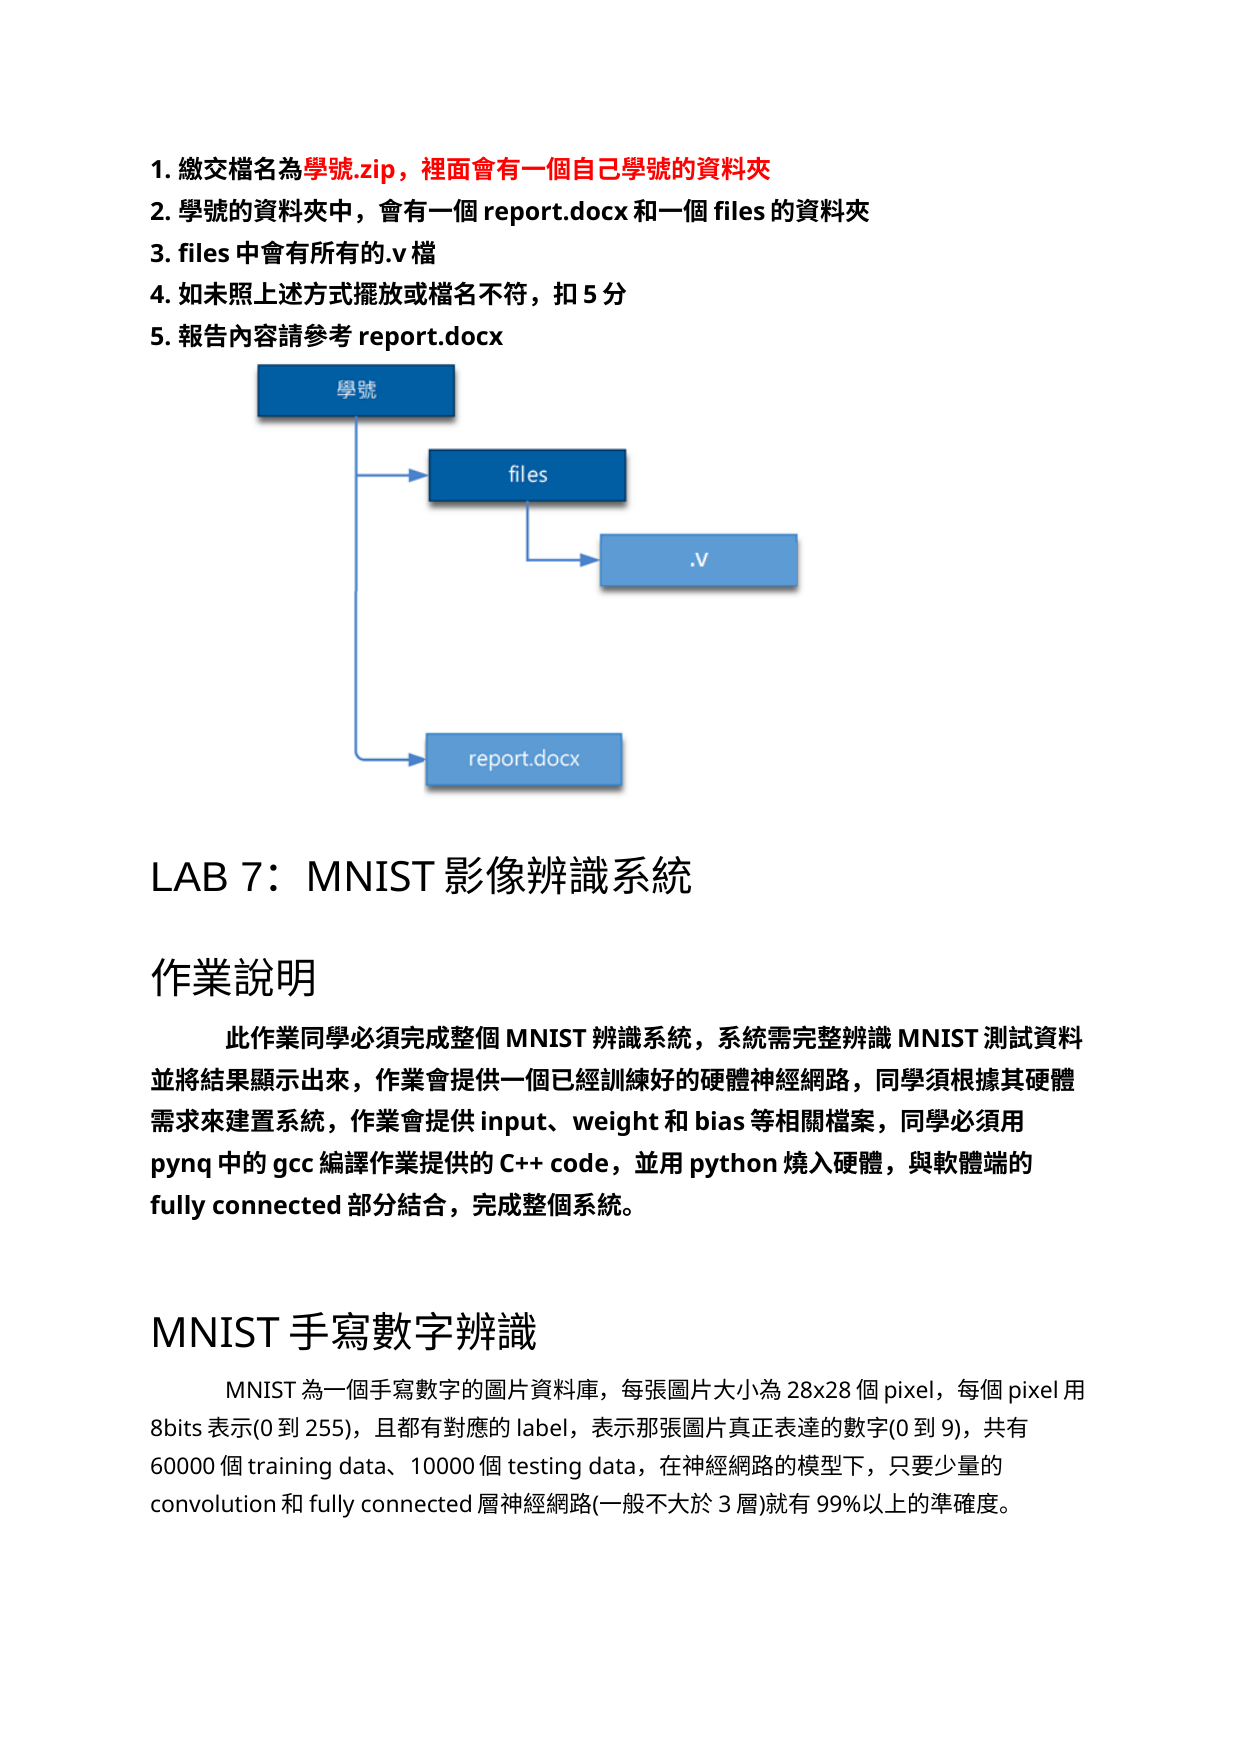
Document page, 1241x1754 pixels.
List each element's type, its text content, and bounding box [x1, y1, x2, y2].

text 4. 如未照上述方式擺放或檔名不符，扣5分 [150, 275, 1090, 311]
text 3. files中會有所有的.v檔 [150, 233, 1090, 269]
text MNIST為一個手寫數字的圖片資料庫，每張圖片大小為28x28個pixel，每個pixel用8bits表示(0到255)，且都有對應的label，表示那張圖片真正表達的數字(0到9)，共有60000個training data、10000個 testing data，在神經網路的模型下，只要少量的convolution和fully connected層神經網路(一般不大於3層)就有99%以上的準確度。 [150, 1372, 1090, 1520]
picture [250, 358, 808, 800]
text 2. 學號的資料夾中，會有一個report.docx和一個files的資料夾 [150, 192, 1090, 228]
text 5. 報告內容請參考report.docx [150, 317, 1090, 353]
subtitle LAB 7：MNIST影像辨識系統 [150, 843, 1090, 904]
text 1. 繳交檔名為學號.zip，裡面會有一個自己學號的資料夾 [150, 150, 1090, 186]
text 此作業同學必須完成整個MNIST辨識系統，系統需完整辨識MNIST測試資料並將結果顯示出來，作業會提供一個已經訓練好的硬體神經網路，同學須根據其硬體需求來建置系統，作業會提供input、weight和bias等相關檔案，同學必須用pynq中的gcc編譯作業提供的C++ code，並用python燒入硬體，與軟體端的fully connected部分結合，完成整個系統。 [150, 1018, 1090, 1221]
subtitle MNIST手寫數字辨識 [150, 1299, 1090, 1359]
subtitle 作業說明 [150, 946, 1090, 1006]
